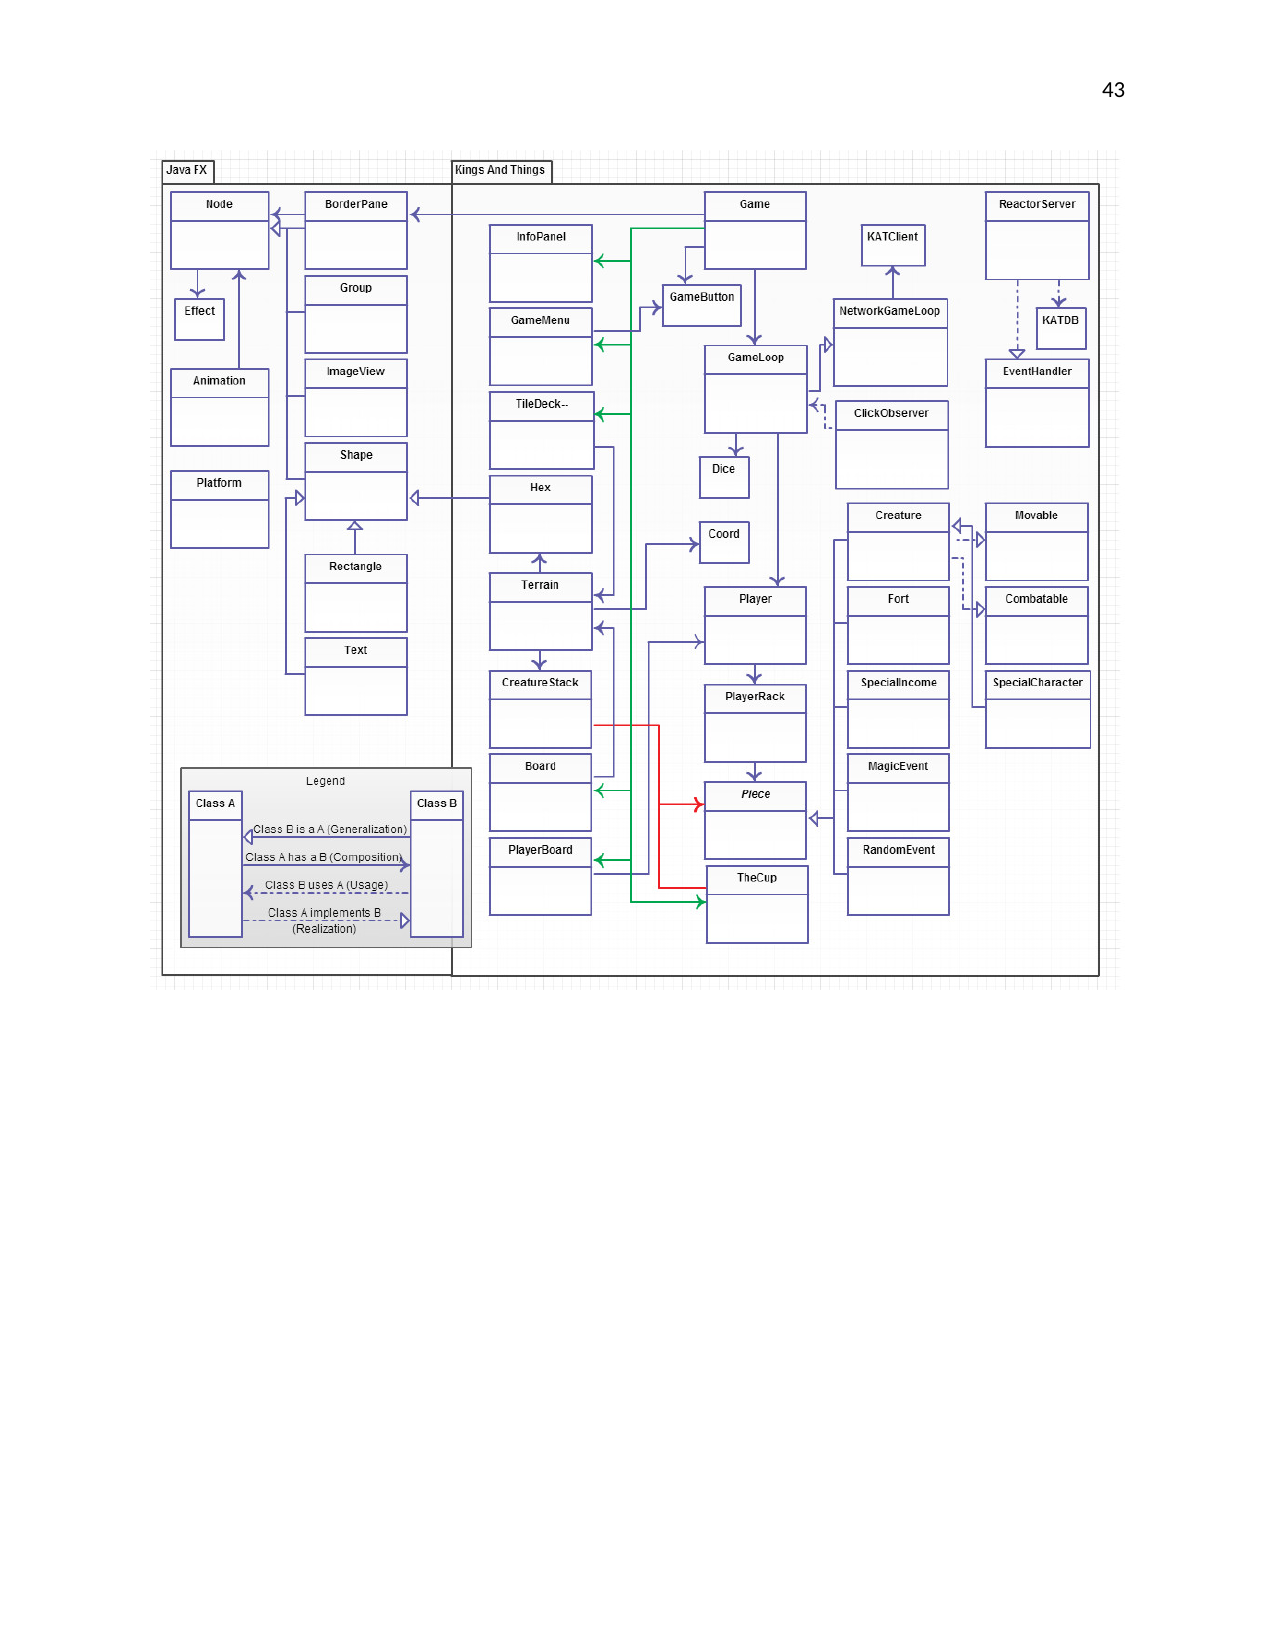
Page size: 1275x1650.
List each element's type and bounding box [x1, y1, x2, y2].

picture [150, 150, 1125, 990]
